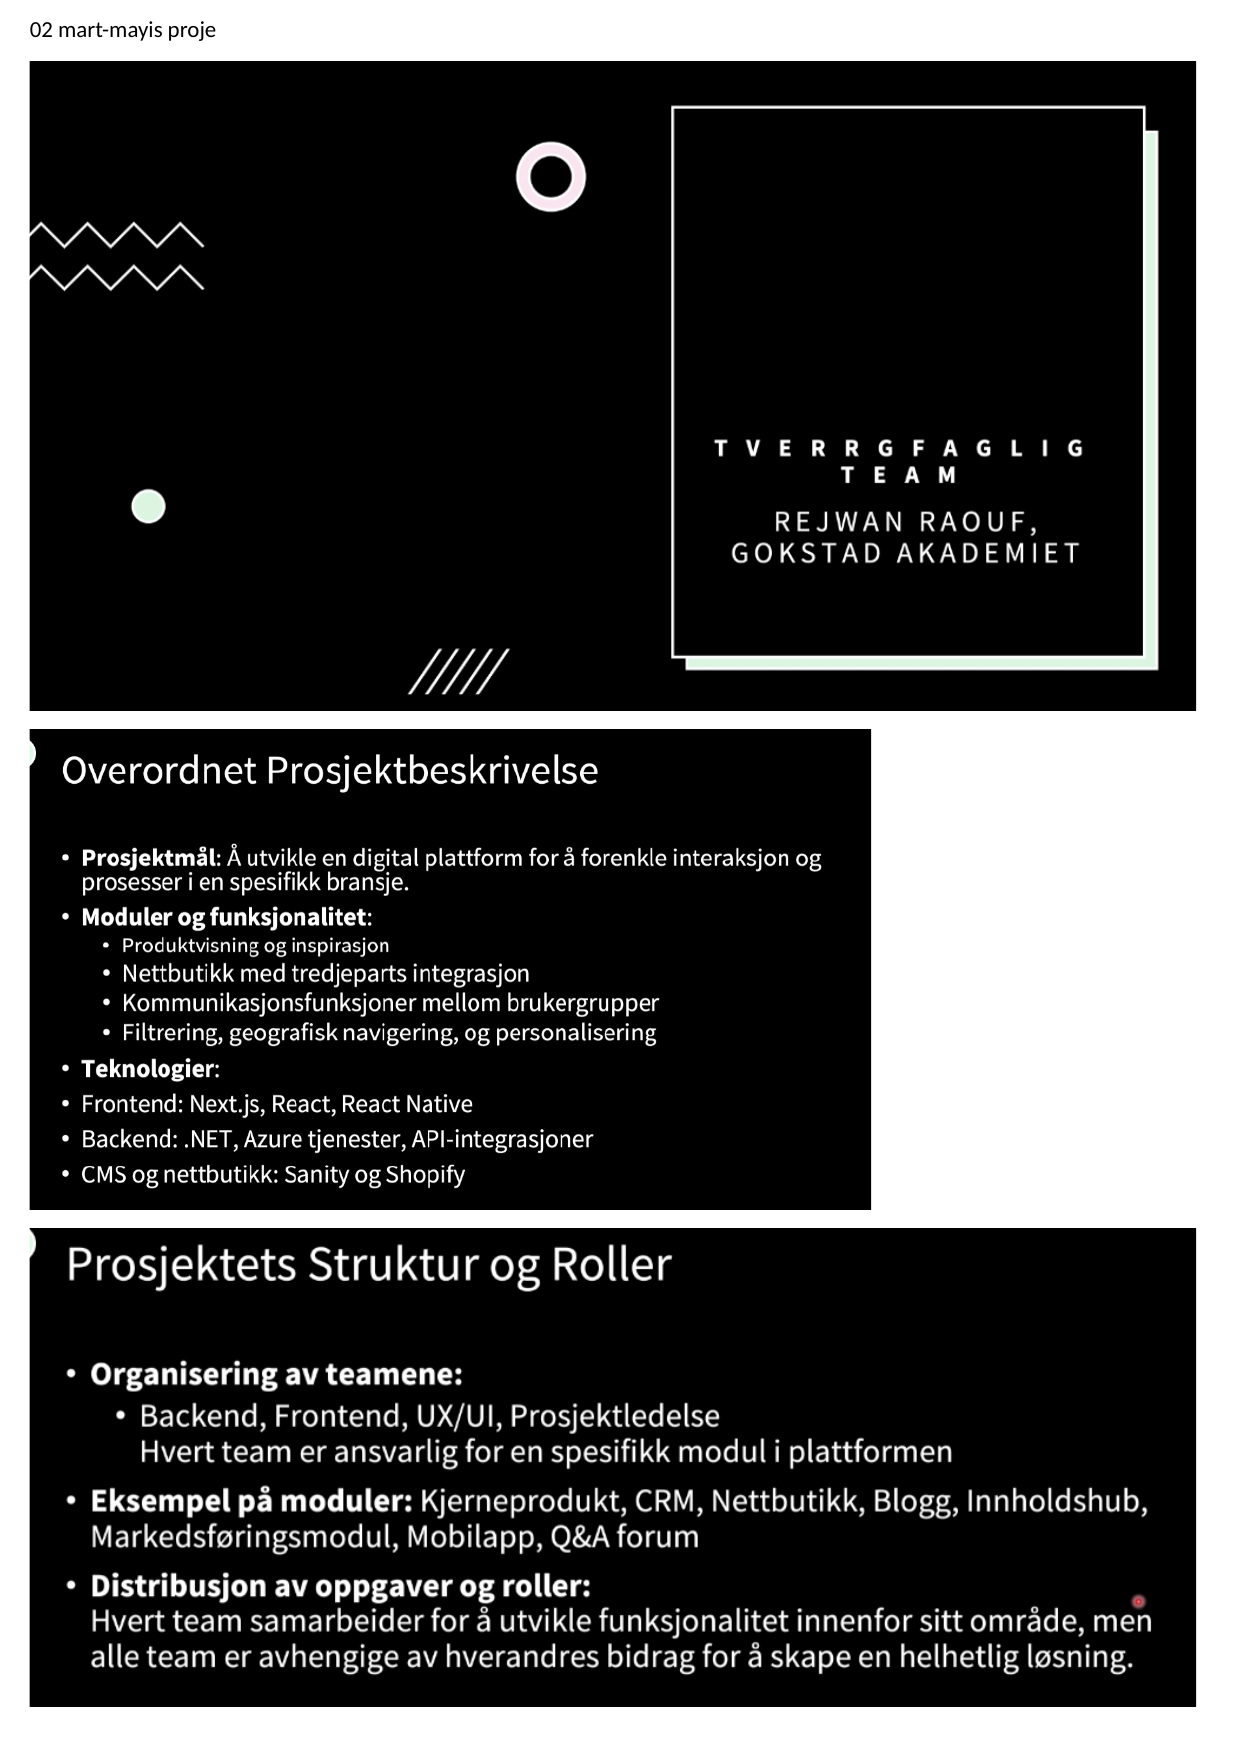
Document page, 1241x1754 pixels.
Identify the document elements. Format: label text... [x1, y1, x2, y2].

picture [29, 729, 872, 1210]
picture [29, 61, 1197, 711]
text 02 mart-mayis proje [29, 15, 1196, 43]
picture [29, 1228, 1197, 1707]
